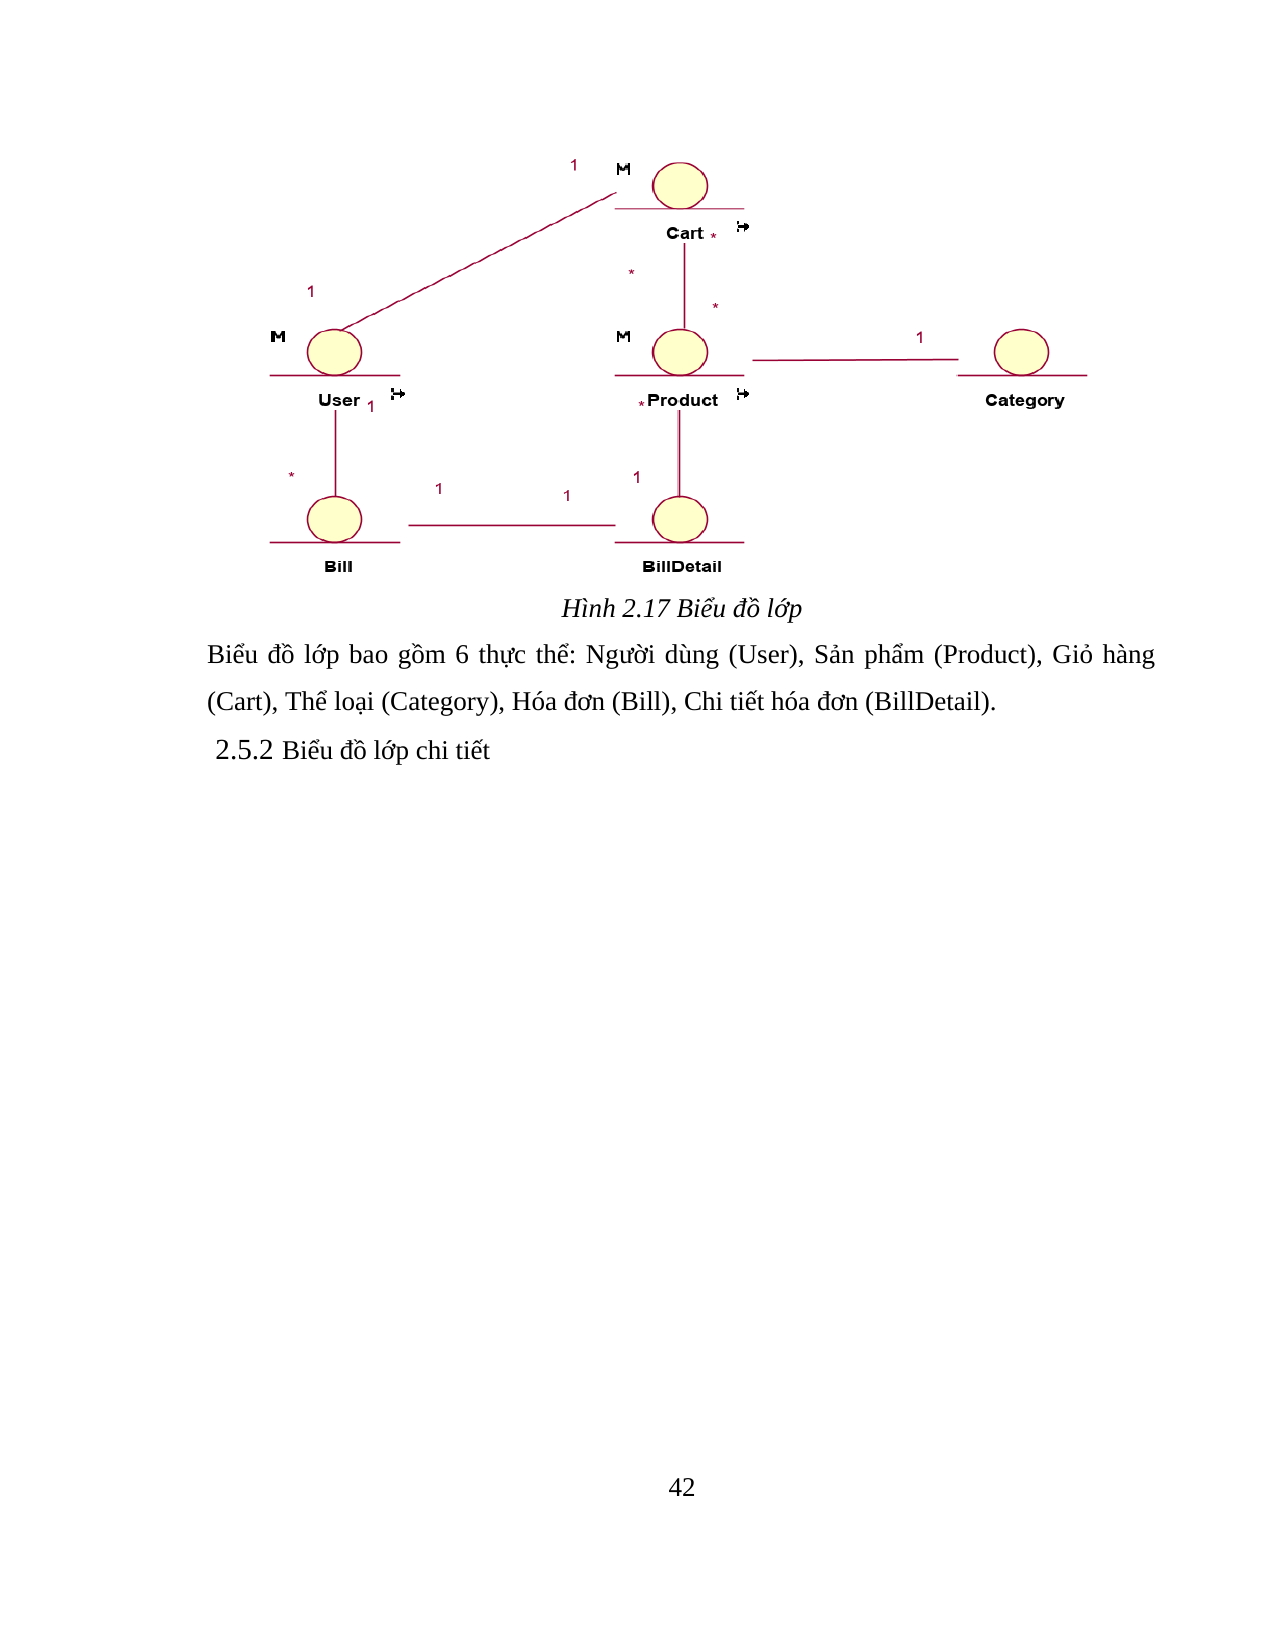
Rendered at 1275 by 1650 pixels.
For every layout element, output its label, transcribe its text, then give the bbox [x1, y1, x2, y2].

picture [268, 147, 1096, 577]
list Hình 2.17 Biểu đồ lớp [207, 592, 1157, 623]
list Biểu đồ lớp bao gồm 6 thực thể: Người dùng (User), Sản phẩm (Product), Giỏ hàng (Cart), Thể loại (Category), Hóa đơn (Bill), Chi tiết hóa đơn (BillDetail). [207, 639, 1157, 716]
list Biểu đồ lớp chi tiết [244, 732, 1157, 766]
